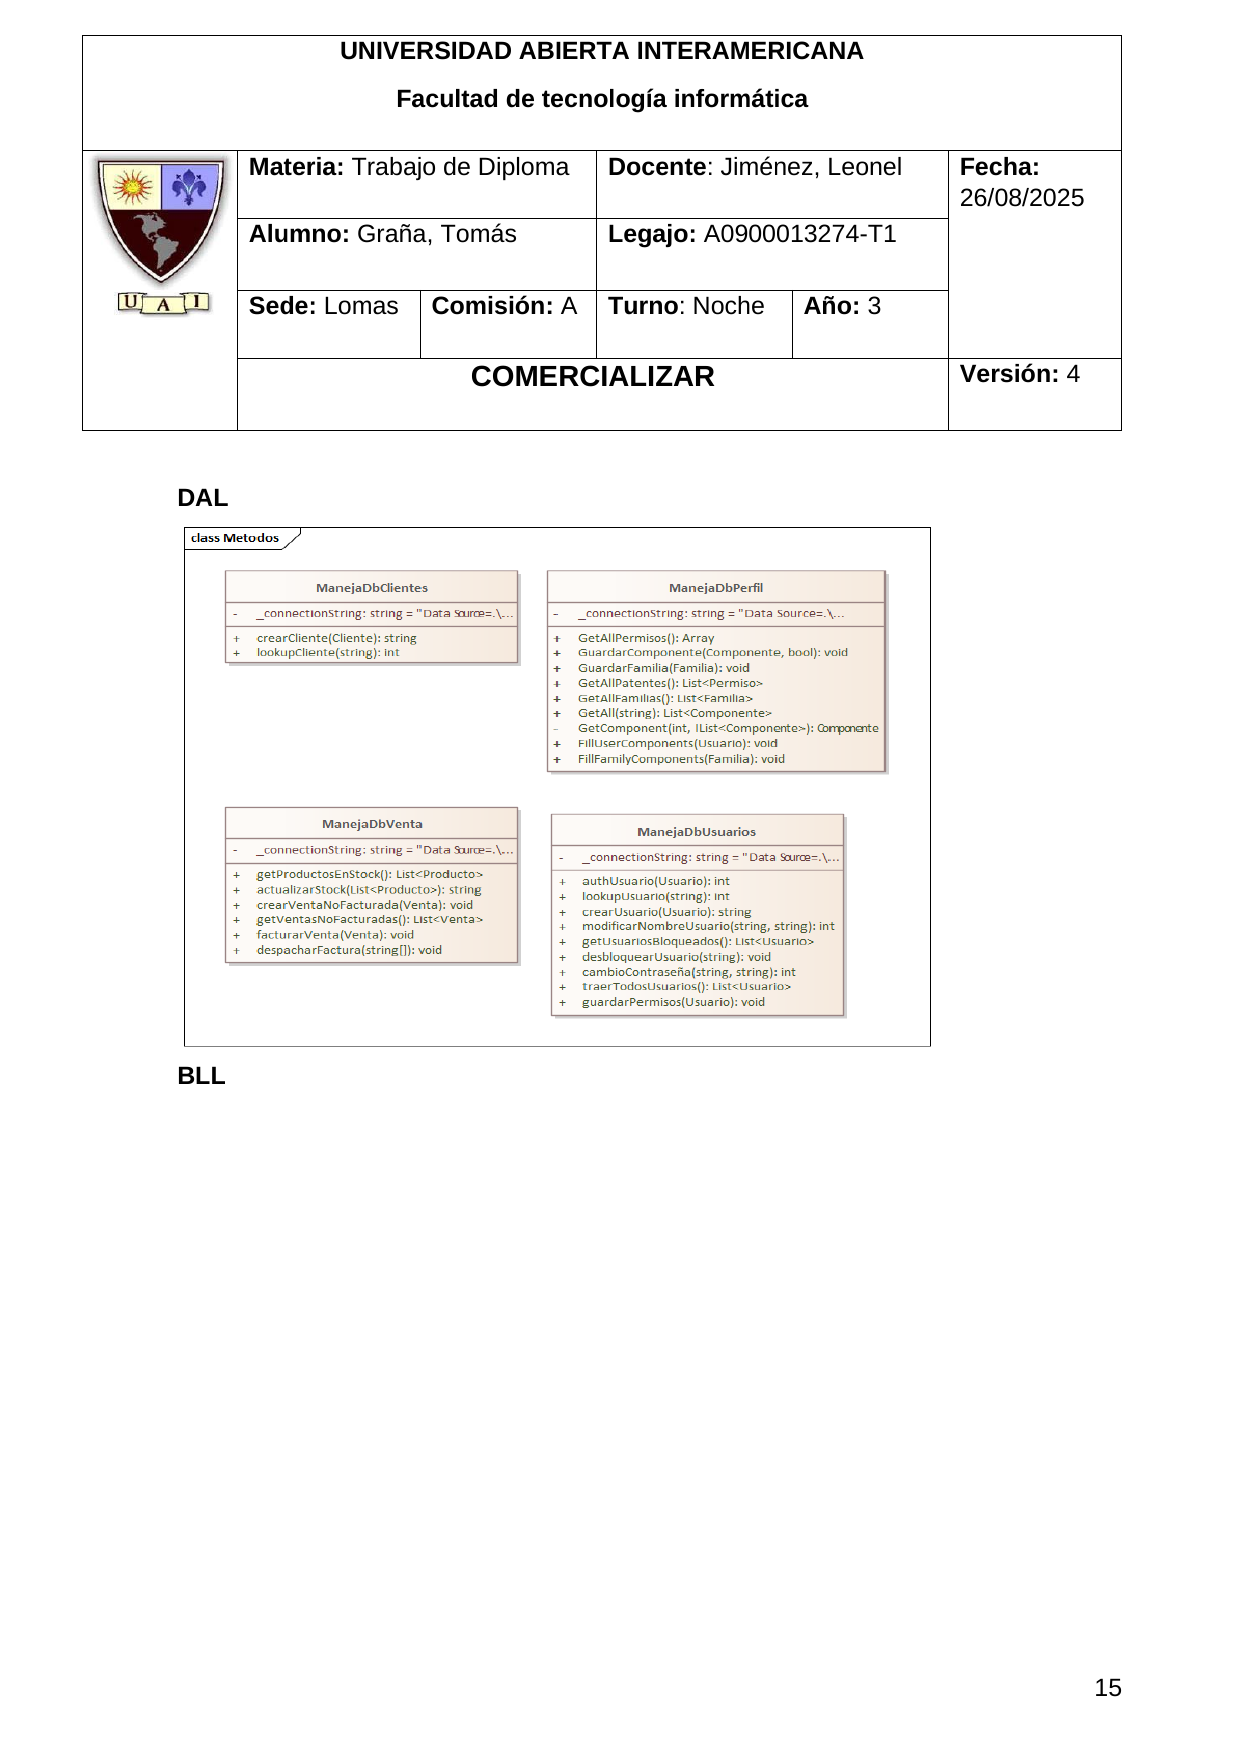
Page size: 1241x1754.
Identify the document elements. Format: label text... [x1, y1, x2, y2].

picture [176, 521, 940, 1052]
subtitle DAL [177, 483, 1122, 511]
picture [87, 151, 234, 320]
subtitle BLL [177, 1061, 1122, 1090]
